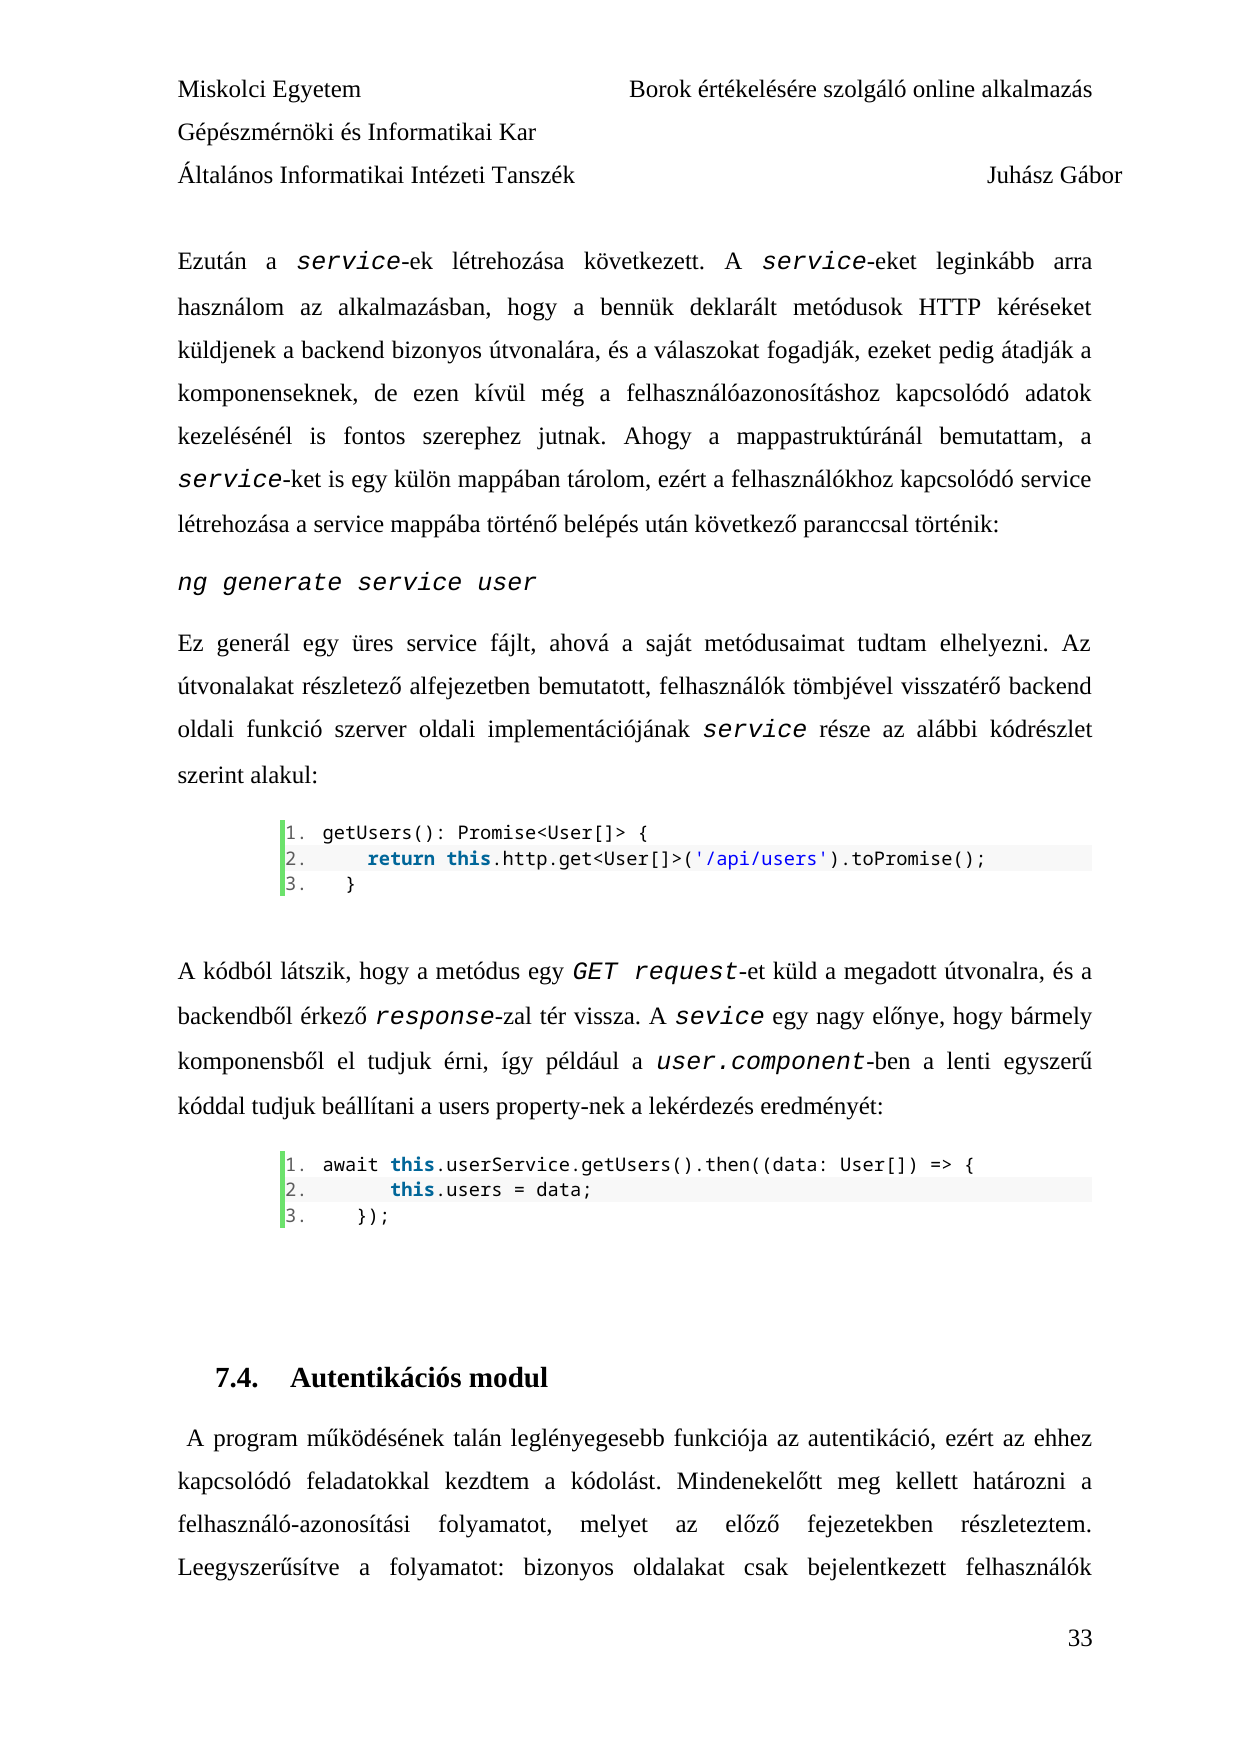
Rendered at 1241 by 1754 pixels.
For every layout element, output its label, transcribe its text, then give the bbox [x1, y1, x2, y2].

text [177, 1423, 1092, 1581]
text Ez generál egy üres service fájlt, ahová a saját metódusaimat tudtam elhelyezni. Az útvonalakat részletező alfejezetben bemutatott, felhasználók tömbjével visszatérő backend oldali funkció szerver oldali implementációjának service része az alábbi kódrészlet szerint alakul: [177, 628, 1092, 788]
text Ezután a service-ek létrehozása következett. A service-eket leginkább arra használom az alkalmazásban, hogy a bennük deklarált metódusok HTTP kéréseket küldjenek a backend bizonyos útvonalára, és a válaszokat fogadják, ezeket pedig átadják a komponenseknek, de ezen kívül még a felhasználóazonosításhoz kapcsolódó adatok kezelésénél is fontos szerephez jutnak. Ahogy a mappastruktúránál bemutattam, a service-ket is egy külön mappában tárolom, ezért a felhasználókhoz kapcsolódó service létrehozása a service mappába történő belépés után következő paranccsal történik: [177, 246, 1092, 538]
list this.users = data; [285, 1177, 1092, 1202]
subtitle Autentikációs modul [215, 1360, 1092, 1393]
list await this.userService.getUsers().then((data: User[]) => { [285, 1151, 1092, 1177]
list } [285, 871, 1092, 896]
text A kódból látszik, hogy a metódus egy GET request-et küld a megadott útvonalra, és a backendből érkező response-zal tér vissza. A sevice egy nagy előnye, hogy bármely komponensből el tudjuk érni, így például a user.component-ben a lenti egyszerű kóddal tudjuk beállítani a users property-nek a lekérdezés eredményét: [177, 956, 1092, 1120]
text ng generate service user [177, 569, 1092, 597]
list getUsers(): Promise<User[]> { [280, 819, 1092, 845]
list }); [285, 1202, 1092, 1228]
list return this.http.get<User[]>('/api/users').toPromise(); [285, 845, 1092, 871]
